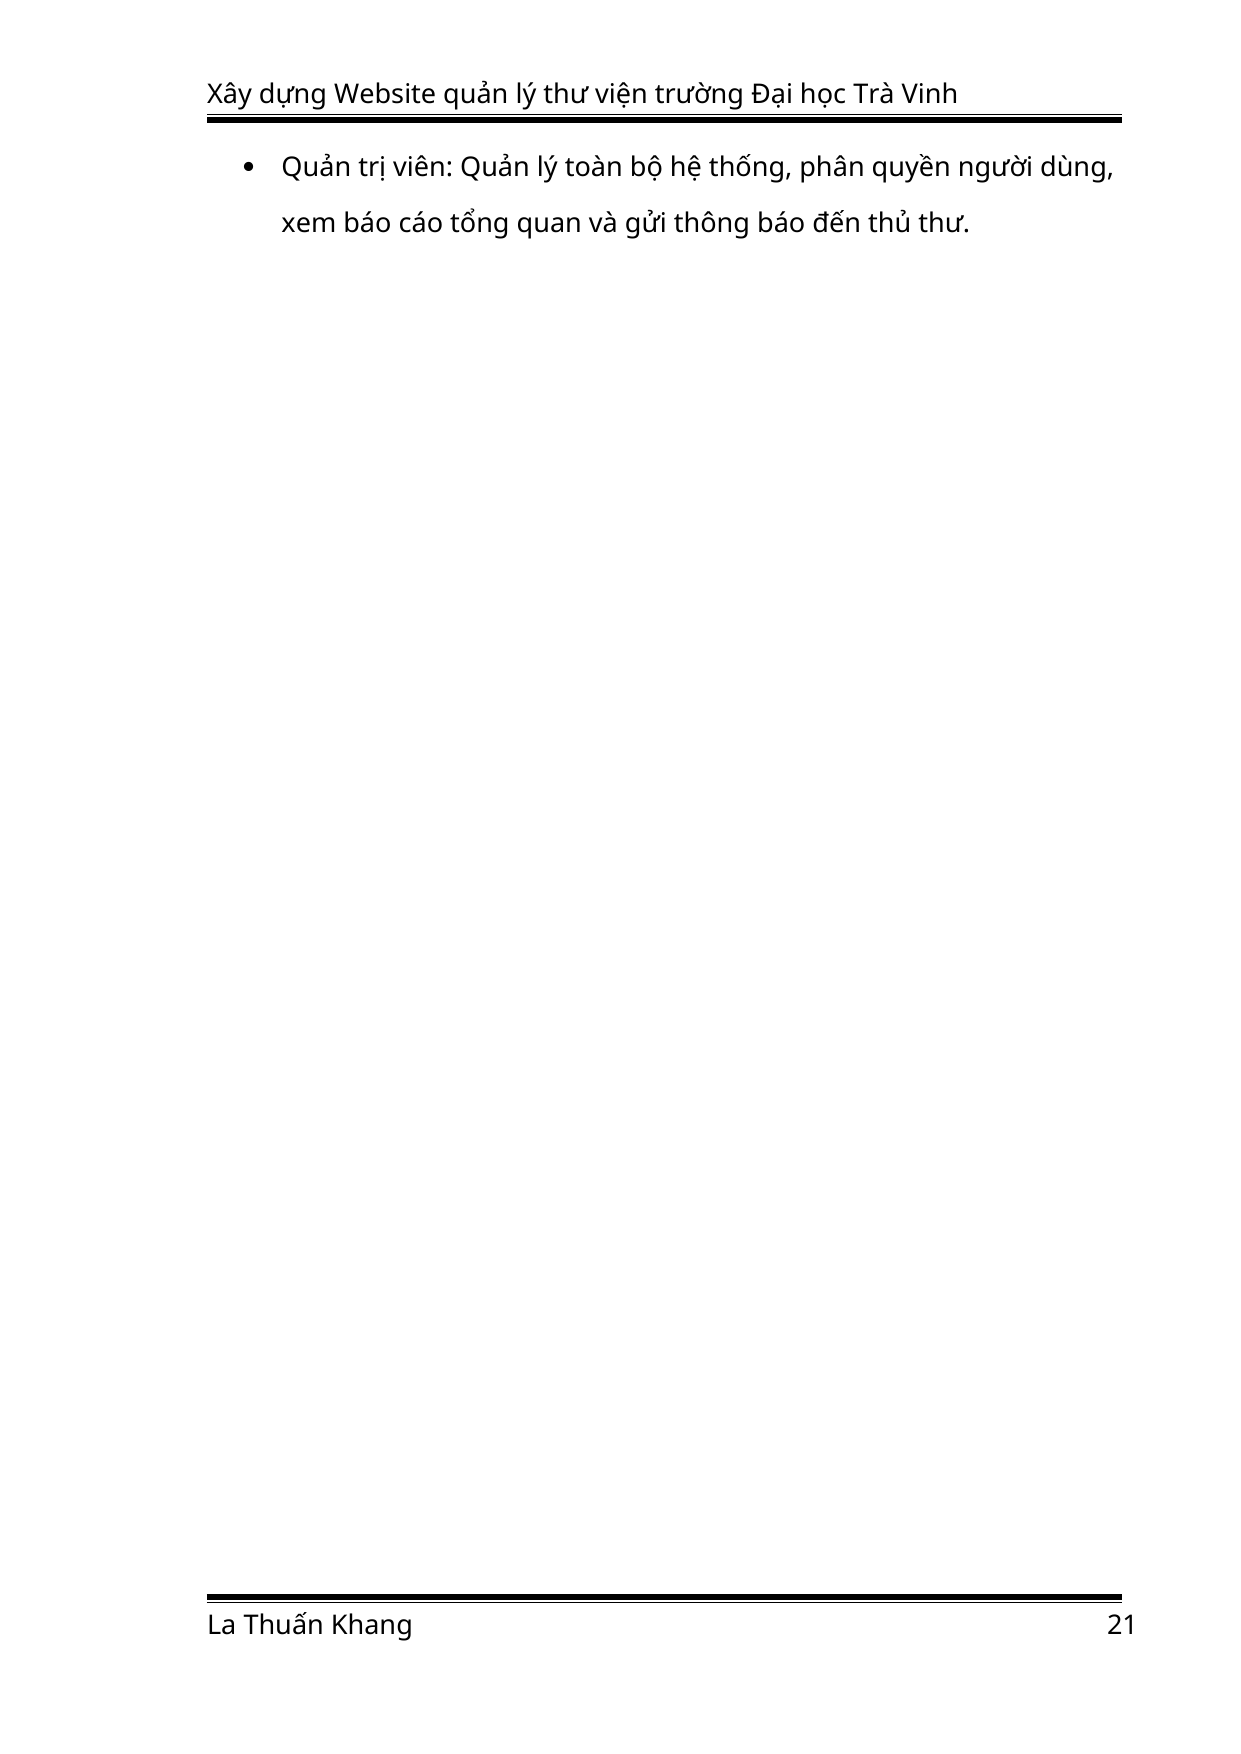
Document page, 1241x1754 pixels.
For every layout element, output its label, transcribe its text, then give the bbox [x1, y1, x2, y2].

list Quản trị viên: Quản lý toàn bộ hệ thống, phân quyền người dùng, xem báo cáo tổng quan và gửi thông báo đến thủ thư. [244, 148, 1122, 240]
